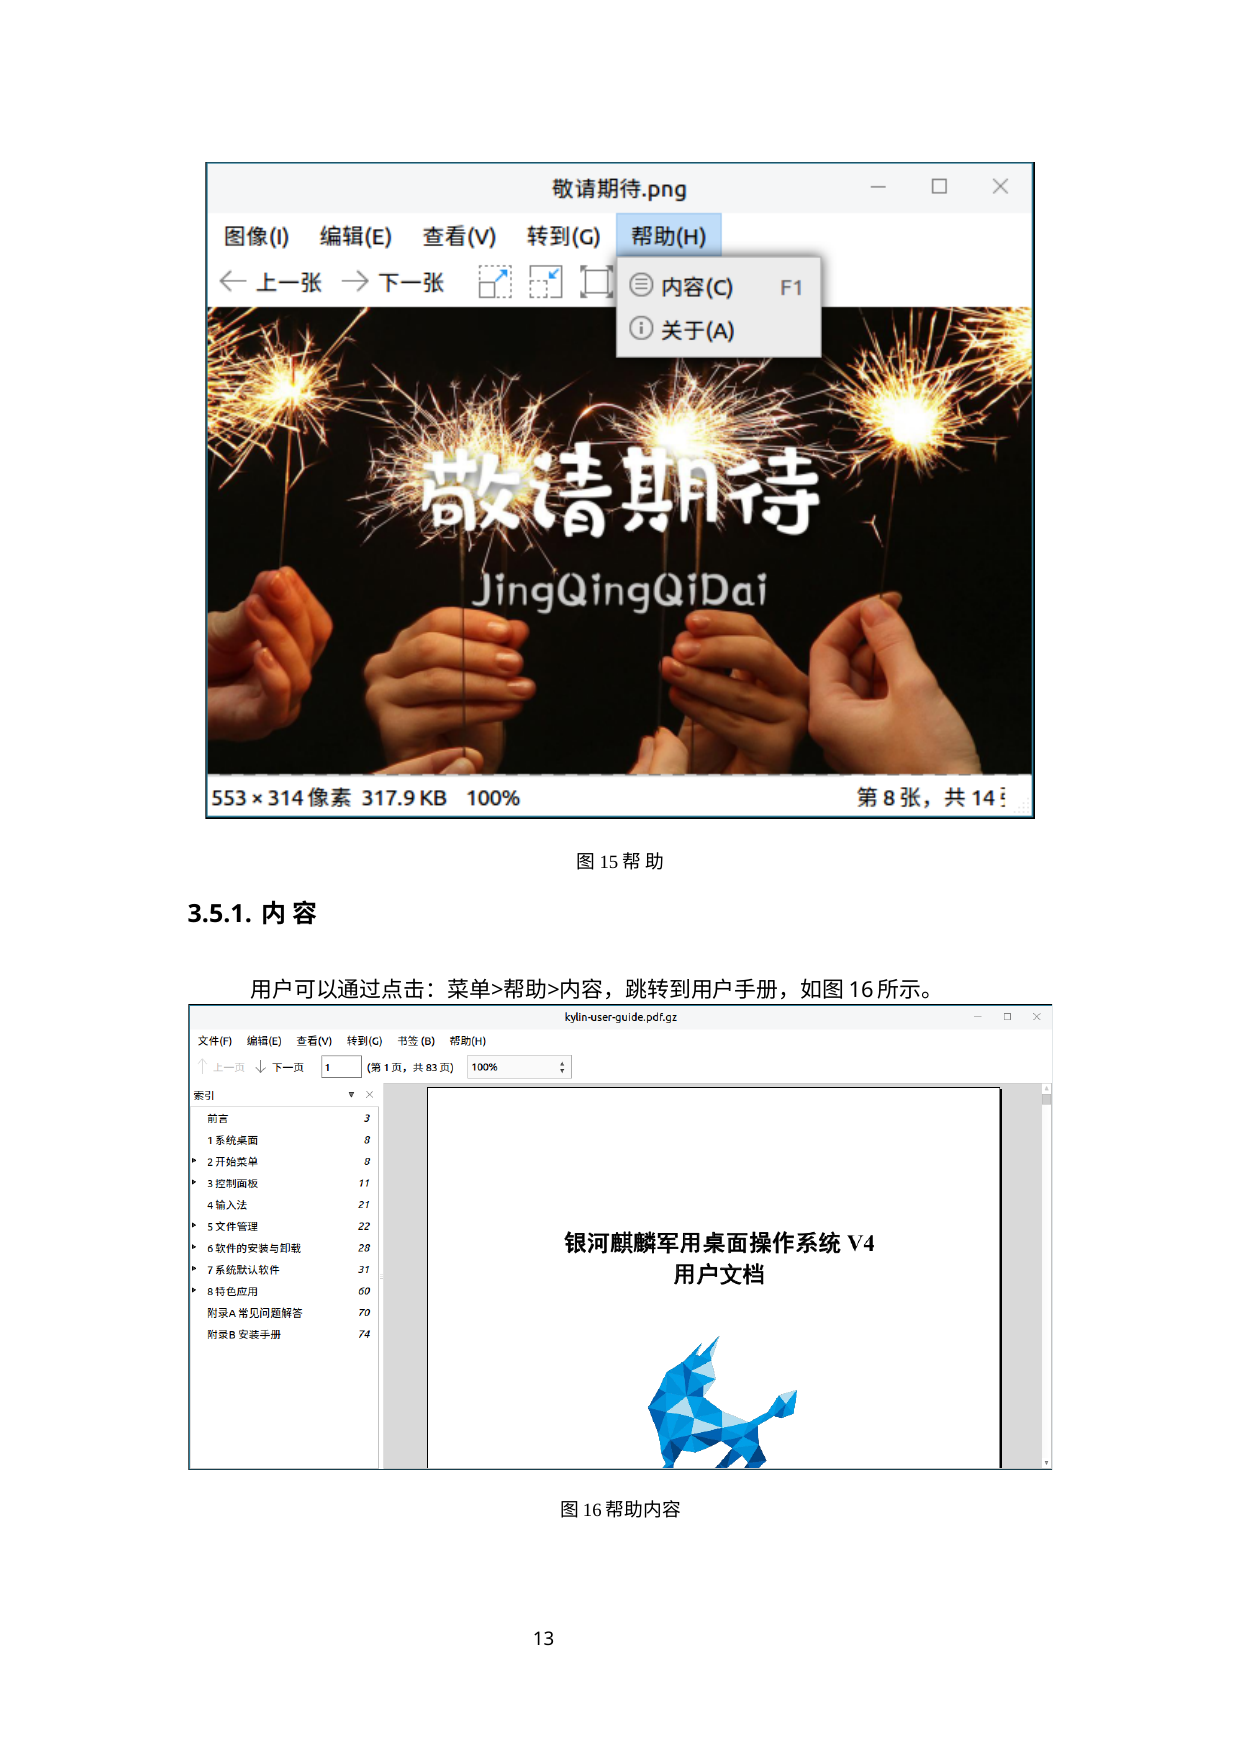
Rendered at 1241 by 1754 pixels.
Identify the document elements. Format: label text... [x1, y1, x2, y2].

text 图 16 帮助内容 [187, 1492, 1053, 1525]
picture [205, 162, 1035, 819]
subtitle 内 容 [187, 879, 1053, 944]
text 用户可以通过点击：菜单>帮助>内容，跳转到用户手册，如图16所示。 [187, 972, 1053, 1005]
picture [188, 1004, 1053, 1470]
text 图 15 帮 助 [187, 844, 1053, 877]
